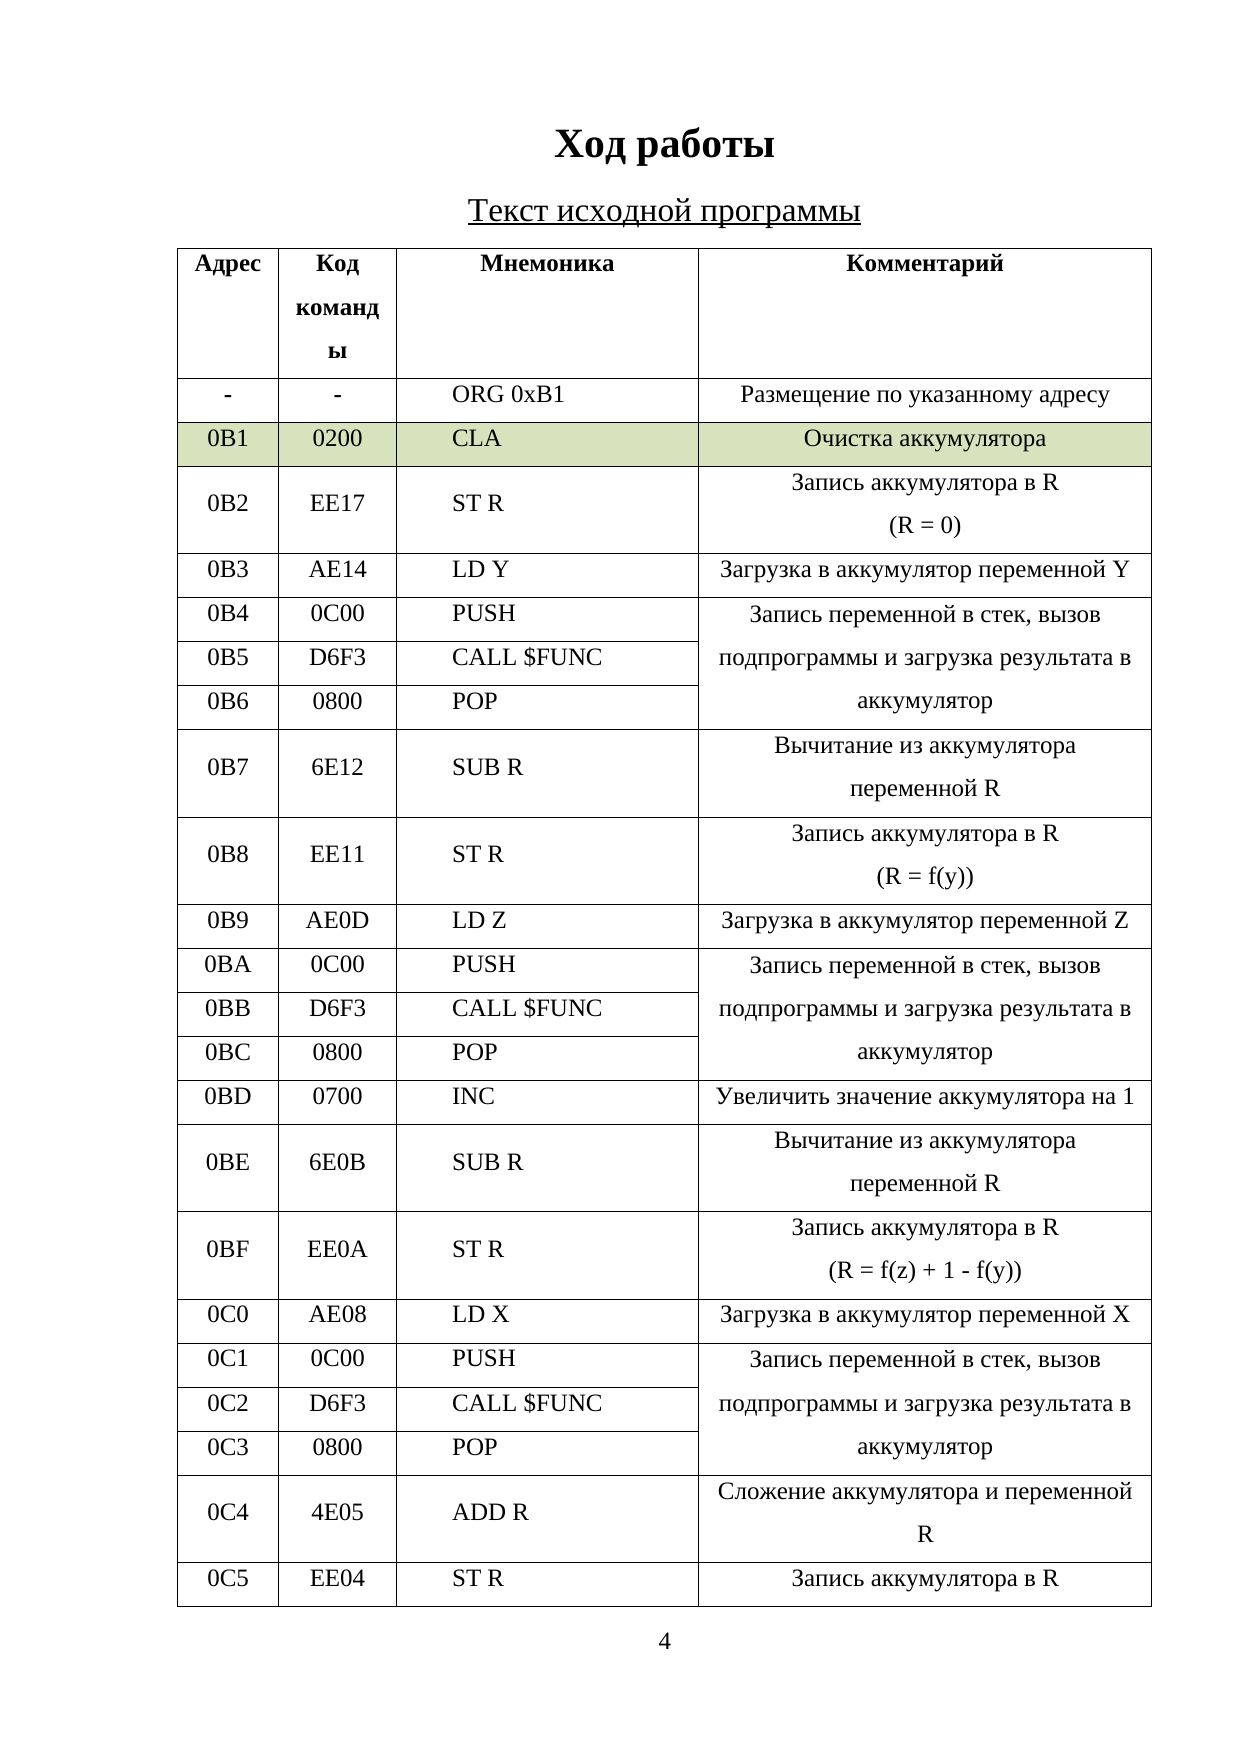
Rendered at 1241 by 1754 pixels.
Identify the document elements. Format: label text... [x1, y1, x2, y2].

table_cell Загрузка в аккумулятор переменной X [699, 1300, 1151, 1342]
text Ход работы [177, 118, 1152, 166]
table_cell 0BB [178, 993, 278, 1036]
table_cell ST R [397, 467, 698, 553]
table_header Код команды [279, 249, 396, 378]
table_cell D6F3 [279, 993, 396, 1036]
table_cell PUSH [397, 1344, 698, 1387]
table_cell Запись аккумулятора в R (R = 0) [699, 467, 1151, 553]
table_cell 4E05 [279, 1476, 396, 1562]
table_cell Увеличить значение аккумулятора на 1 [699, 1081, 1151, 1124]
table_cell - [279, 379, 396, 422]
table_cell CALL $FUNC [397, 993, 698, 1036]
table_cell AE14 [279, 554, 396, 597]
table_cell POP [397, 1037, 698, 1080]
table_cell 0B1 [178, 423, 278, 466]
table_cell Запись переменной в стек, вызов подпрограммы и загрузка результата в аккумулятор [699, 949, 1151, 1080]
table_cell PUSH [397, 949, 698, 992]
table_cell 0C0 [178, 1300, 278, 1342]
table_cell POP [397, 1432, 698, 1475]
table_cell Загрузка в аккумулятор переменной Z [699, 905, 1151, 948]
table_cell 0BA [178, 949, 278, 992]
table_cell AE0D [279, 905, 396, 948]
table_cell LD X [397, 1300, 698, 1342]
table_cell Загрузка в аккумулятор переменной Y [699, 554, 1151, 597]
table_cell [699, 1563, 1151, 1606]
table_cell ADD R [397, 1476, 698, 1562]
table_cell Запись аккумулятора в R (R = f(y)) [699, 818, 1151, 904]
table_cell CALL $FUNC [397, 642, 698, 685]
table_cell 0C5 [178, 1563, 278, 1606]
table_cell 0B7 [178, 730, 278, 817]
table_header Мнемоника [397, 249, 698, 378]
table_cell LD Z [397, 905, 698, 948]
table_cell SUB R [397, 1125, 698, 1211]
table_cell 0200 [279, 423, 396, 466]
table_cell PUSH [397, 598, 698, 641]
table_cell 0BF [178, 1212, 278, 1298]
table_cell Запись переменной в стек, вызов подпрограммы и загрузка результата в аккумулятор [699, 598, 1151, 729]
table_cell LD Y [397, 554, 698, 597]
text Текст исходной программы [177, 190, 1152, 228]
table_cell Запись переменной в стек, вызов подпрограммы и загрузка результата в аккумулятор [699, 1344, 1151, 1475]
table_cell Запись аккумулятора в R (R = f(z) + 1 - f(y)) [699, 1212, 1151, 1298]
table_cell 0BD [178, 1081, 278, 1124]
table_cell 0B5 [178, 642, 278, 685]
table_cell ORG 0xB1 [397, 379, 698, 422]
table_cell 0BC [178, 1037, 278, 1080]
table_cell 0B6 [178, 686, 278, 729]
table_cell SUB R [397, 730, 698, 817]
table_cell 6E12 [279, 730, 396, 817]
table_header Комментарий [699, 249, 1151, 378]
table_cell D6F3 [279, 1388, 396, 1431]
table_cell ST R [397, 818, 698, 904]
table_cell 0C00 [279, 598, 396, 641]
table_cell Сложение аккумулятора и переменной R [699, 1476, 1151, 1562]
table_cell 0B3 [178, 554, 278, 597]
table_cell 0BE [178, 1125, 278, 1211]
table_cell POP [397, 686, 698, 729]
table_cell 0B4 [178, 598, 278, 641]
table_cell EE17 [279, 467, 396, 553]
table_cell 0C4 [178, 1476, 278, 1562]
table_cell ST R [397, 1212, 698, 1298]
table_cell CALL $FUNC [397, 1388, 698, 1431]
table_cell 0B8 [178, 818, 278, 904]
table_cell 0C00 [279, 1344, 396, 1387]
table_cell CLA [397, 423, 698, 466]
table_cell 0C00 [279, 949, 396, 992]
table_cell 0B9 [178, 905, 278, 948]
table_cell 0700 [279, 1081, 396, 1124]
table_cell 0B2 [178, 467, 278, 553]
table_cell 0C3 [178, 1432, 278, 1475]
table_cell D6F3 [279, 642, 396, 685]
table_cell 0800 [279, 1432, 396, 1475]
table_cell Размещение по указанному адресу [699, 379, 1151, 422]
table_header Адрес [178, 249, 278, 378]
table_cell - [178, 379, 278, 422]
table_cell 6E0B [279, 1125, 396, 1211]
table_cell EE0A [279, 1212, 396, 1298]
table_cell 0800 [279, 1037, 396, 1080]
table_cell ЕЕ04 [279, 1563, 396, 1606]
table_cell INC [397, 1081, 698, 1124]
table_cell 0800 [279, 686, 396, 729]
table_cell Вычитание из аккумулятора переменной R [699, 1125, 1151, 1211]
table_cell 0C2 [178, 1388, 278, 1431]
table_cell EE11 [279, 818, 396, 904]
table_cell ST R [397, 1563, 698, 1606]
table_cell Вычитание из аккумулятора переменной R [699, 730, 1151, 817]
table_cell 0C1 [178, 1344, 278, 1387]
table_cell AE08 [279, 1300, 396, 1342]
table_cell Очистка аккумулятора [699, 423, 1151, 466]
